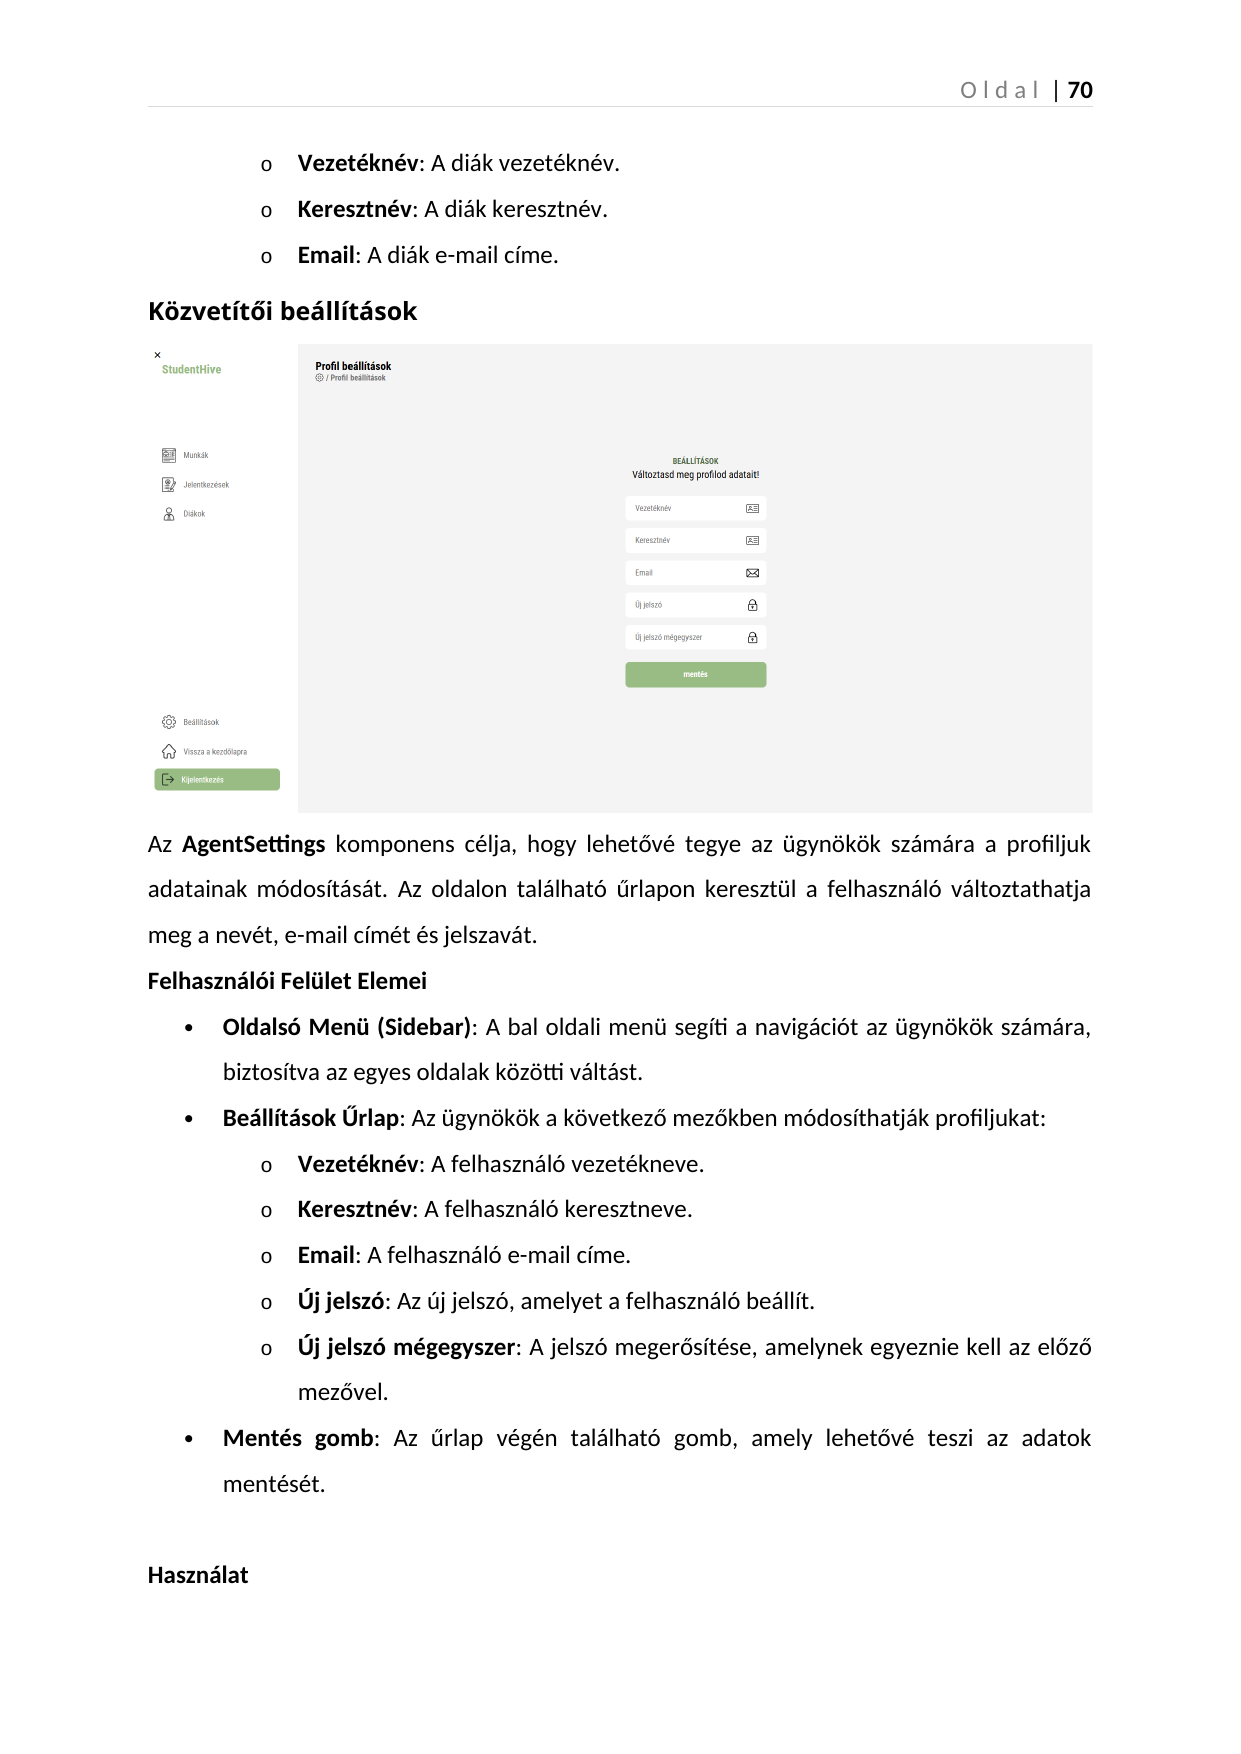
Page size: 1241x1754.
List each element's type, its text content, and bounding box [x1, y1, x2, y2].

list Mentés gomb: Az űrlap végén található gomb, amely lehetővé teszi az adatok mentését. [185, 1422, 1093, 1498]
text Használat [148, 1559, 1093, 1590]
list Vezetéknév: A diák vezetéknév. [260, 148, 1093, 178]
text Felhasználói Felület Elemei [148, 965, 1093, 996]
list Email: A diák e-mail címe. [260, 239, 1093, 269]
list Oldalsó Menü (Sidebar): A bal oldali menü segíti a navigációt az ügynökök számára, biztosítva az egyes oldalak közötti váltást. [185, 1011, 1093, 1087]
list Beállítások Űrlap: Az ügynökök a következő mezőkben módosíthatják profiljukat: [185, 1102, 1093, 1133]
list Új jelszó mégegyszer: A jelszó megerősítése, amelynek egyeznie kell az előző mezővel. [260, 1331, 1093, 1407]
picture [147, 344, 1093, 813]
text Az AgentSettings komponens célja, hogy lehetővé tegye az ügynökök számára a profiljuk adatainak módosítását. Az oldalon található űrlapon keresztül a felhasználó változtathatja meg a nevét, e-mail címét és jelszavát. [148, 828, 1093, 950]
list Email: A felhasználó e-mail címe. [260, 1239, 1093, 1270]
list Keresztnév: A diák keresztnév. [260, 193, 1093, 224]
list Keresztnév: A felhasználó keresztneve. [260, 1194, 1093, 1224]
subtitle Közvetítői beállítások [148, 293, 1093, 327]
list Vezetéknév: A felhasználó vezetékneve. [260, 1148, 1093, 1178]
list Új jelszó: Az új jelszó, amelyet a felhasználó beállít. [260, 1285, 1093, 1316]
